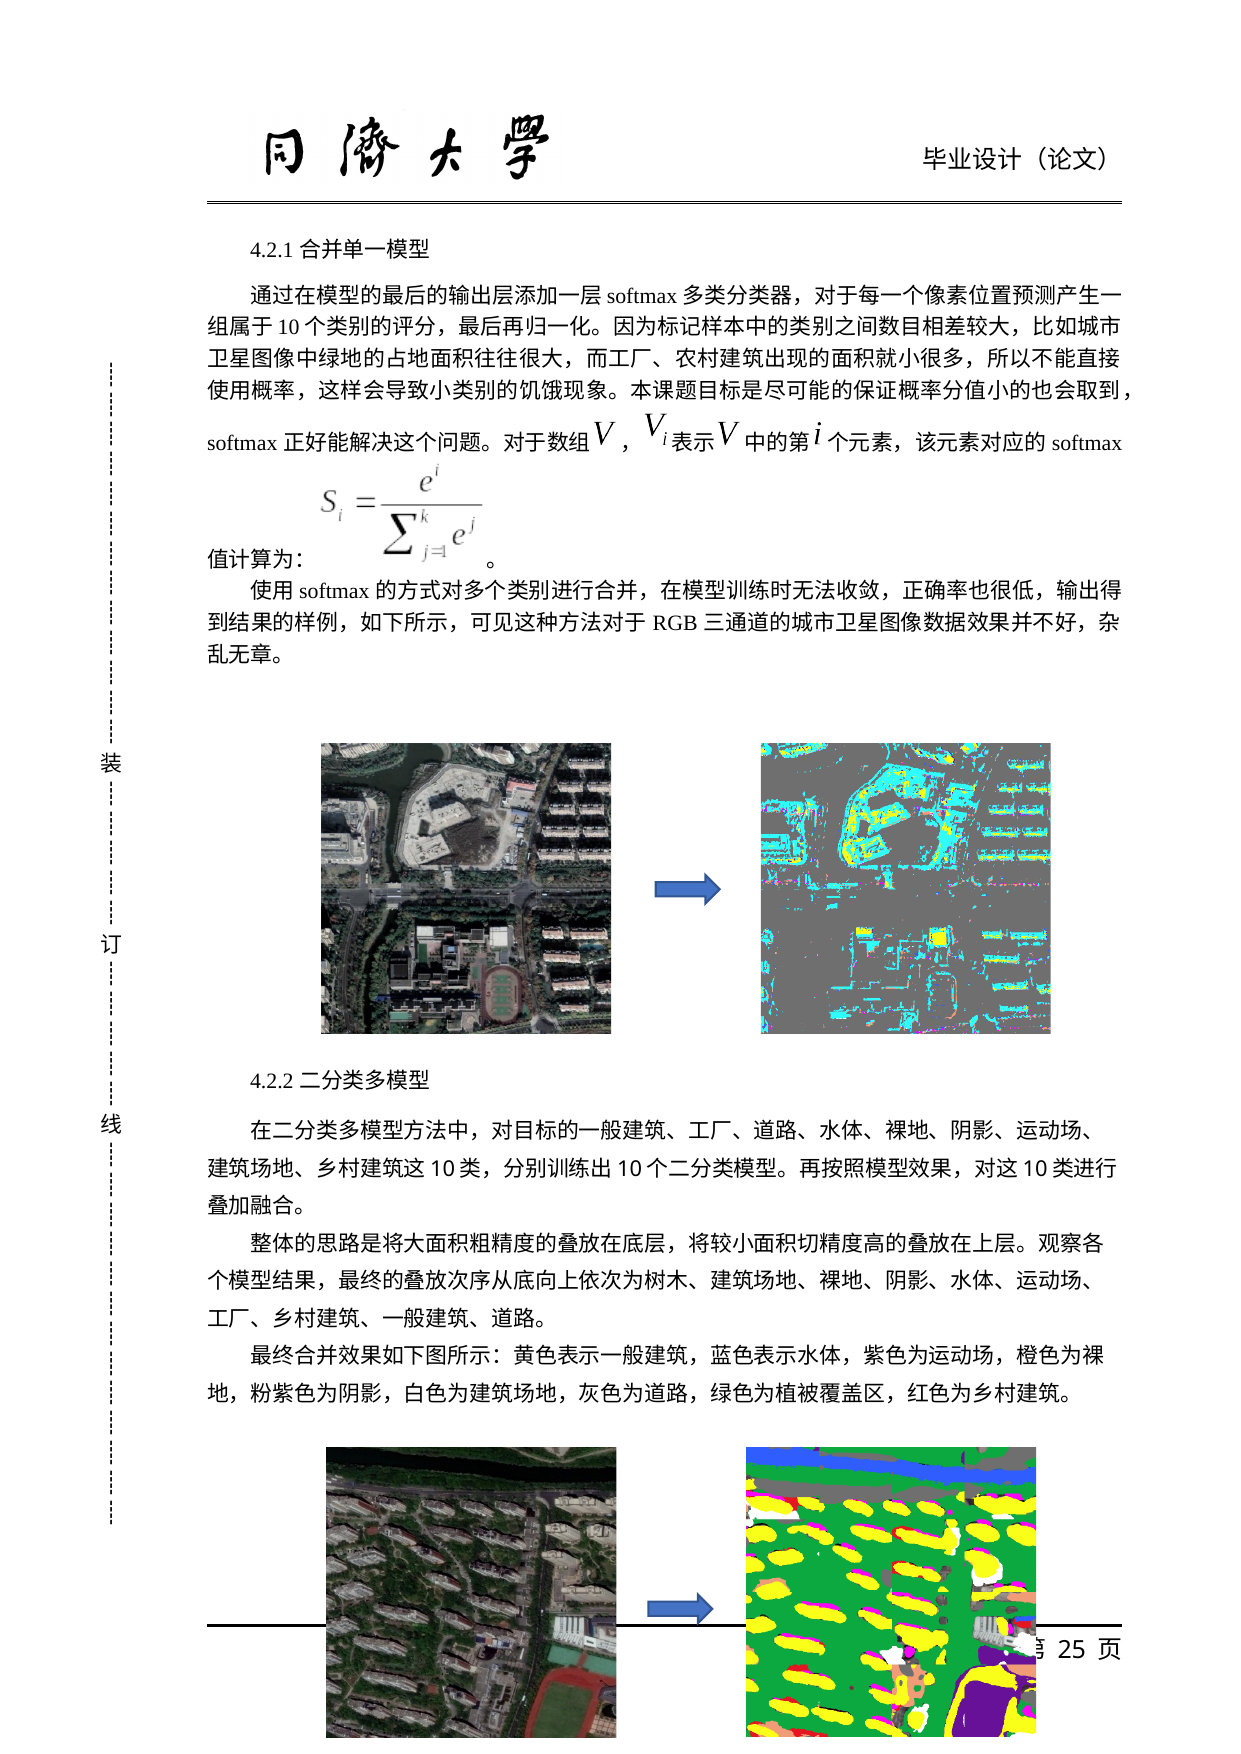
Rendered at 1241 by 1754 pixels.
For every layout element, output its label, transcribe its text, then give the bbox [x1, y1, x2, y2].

subtitle 4.2.1 合并单一模型 [207, 228, 1122, 265]
text 最终合并效果如下图所示：黄色表示一般建筑，蓝色表示水体，紫色为运动场，橙色为裸地，粉紫色为阴影，白色为建筑场地，灰色为道路，绿色为植被覆盖区，红色为乡村建筑。 [207, 1334, 1122, 1409]
picture [321, 743, 612, 1034]
picture [760, 743, 1051, 1034]
picture [326, 1447, 617, 1738]
picture [746, 1447, 1037, 1737]
text 使用softmax 的方式对多个类别进行合并，在模型训练时无法收敛，正确率也很低，输出得到结果的样例，如下所示，可见这种方法对于RGB 三通道的城市卫星图像数据效果并不好，杂乱无章。 [207, 573, 1122, 668]
text 在二分类多模型方法中，对目标的一般建筑、工厂、道路、水体、裸地、阴影、运动场、建筑场地、乡村建筑这10类，分别训练出10个二分类模型。再按照模型效果，对这10类进行叠加融合。 [207, 1109, 1122, 1221]
text 整体的思路是将大面积粗精度的叠放在底层，将较小面积切精度高的叠放在上层。观察各个模型结果，最终的叠放次序从底向上依次为树木、建筑场地、裸地、阴影、水体、运动场、工厂、乡村建筑、一般建筑、道路。 [207, 1221, 1122, 1334]
text 通过在模型的最后的输出层添加一层softmax 多类分类器，对于每一个像素位置预测产生一组属于10个类别的评分，最后再归一化。因为标记样本中的类别之间数目相差较大，比如城市卫星图像中绿地的占地面积往往很大，而工厂、农村建筑出现的面积就小很多，所以不能直接使用概率，这样会导致小类别的饥饿现象。本课题目标是尽可能的保证概率分值小的也会取到，softmax 正好能解决这个问题。对于数组，表示中的第个元素，该元素对应的softmax 值计算为：。 [207, 278, 1122, 573]
picture [244, 106, 567, 185]
subtitle 4.2.2 二分类多模型 [207, 1059, 1122, 1096]
